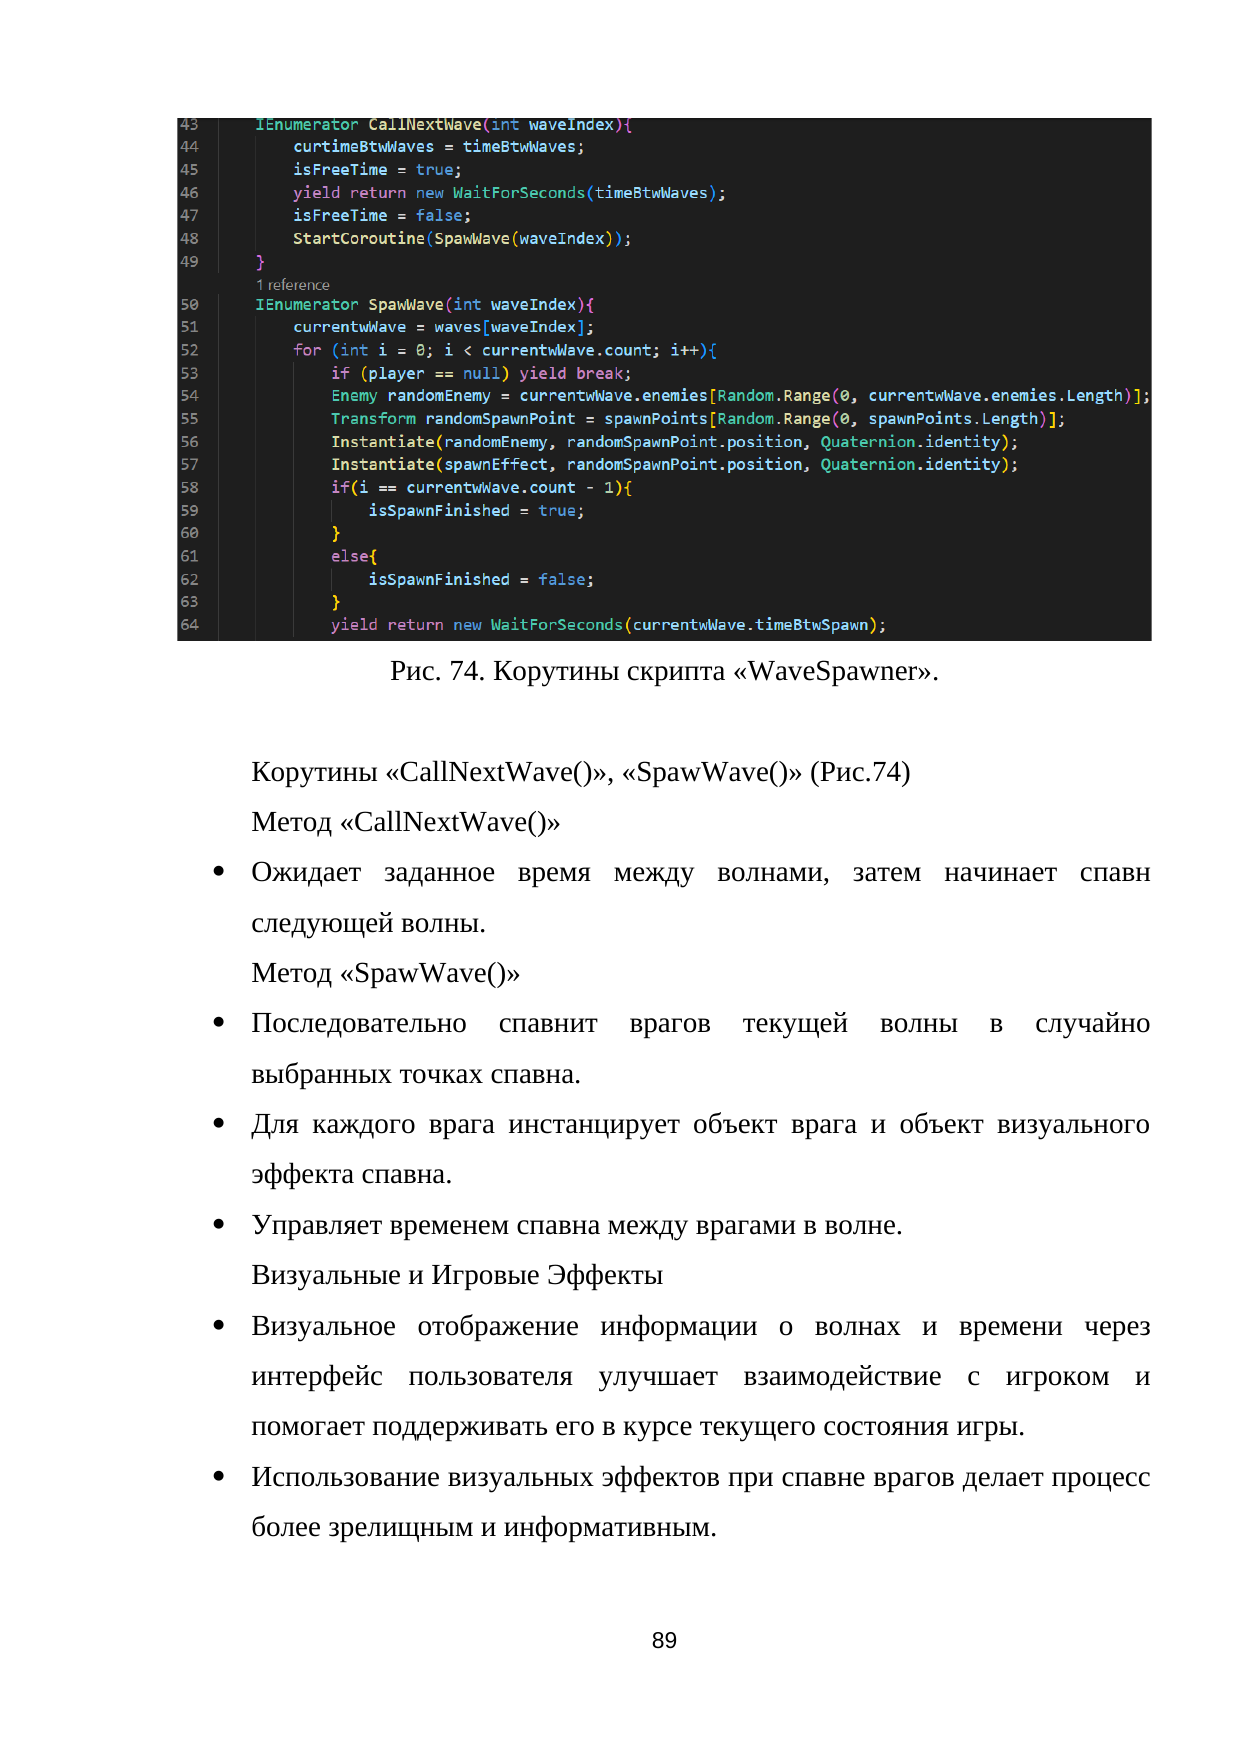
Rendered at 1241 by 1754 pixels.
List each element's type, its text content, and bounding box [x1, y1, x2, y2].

list Визуальное отображение информации о волнах и времени через интерфейс пользователя улучшает взаимодействие с игроком и помогает поддерживать его в курсе текущего состояния игры. [213, 1308, 1152, 1442]
text Корутины «CallNextWave()», «SpawWave()» (Рис.74) [177, 754, 1152, 787]
text Визуальные и Игровые Эффекты [177, 1257, 1152, 1291]
picture [177, 118, 1152, 641]
text Метод «CallNextWave()» [177, 804, 1152, 838]
list Управляет временем спавна между врагами в волне. [213, 1207, 1152, 1241]
list Ожидает заданное время между волнами, затем начинает спавн следующей волны. [213, 854, 1152, 938]
list Последовательно спавнит врагов текущей волны в случайно выбранных точках спавна. [213, 1006, 1152, 1089]
text Метод «SpawWave()» [177, 955, 1152, 989]
text Рис. 74. Корутины скрипта «WaveSpawner». [177, 653, 1152, 687]
list Для каждого врага инстанцирует объект врага и объект визуального эффекта спавна. [213, 1106, 1152, 1190]
list Использование визуальных эффектов при спавне врагов делает процесс более зрелищным и информативным. [213, 1459, 1152, 1543]
